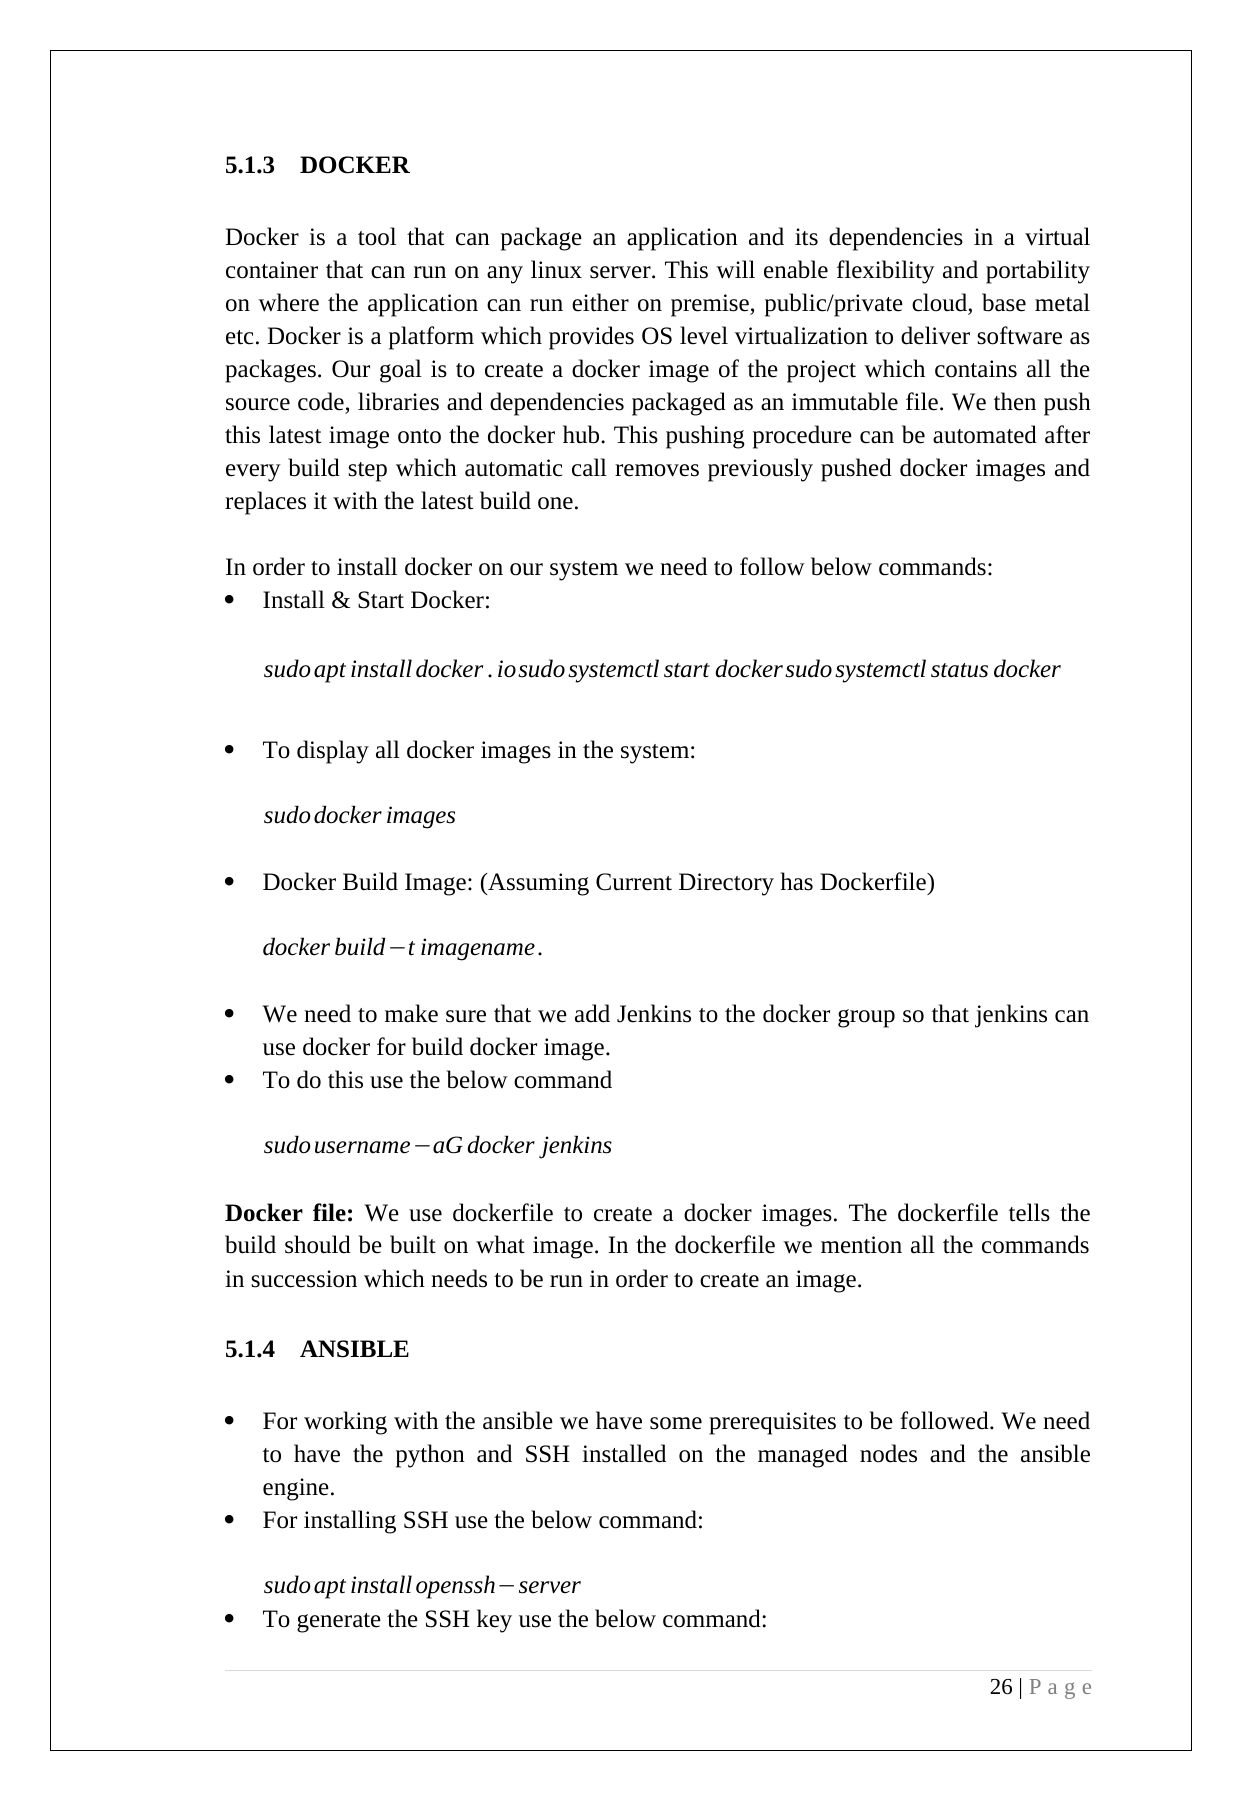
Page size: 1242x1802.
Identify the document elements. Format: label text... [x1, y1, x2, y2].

list To display all docker images in the system: [225, 735, 1092, 764]
list We need to make sure that we add Jenkins to the docker group so that jenkins can use docker for build docker image. [225, 999, 1092, 1061]
list For installing SSH use the below command: [225, 1505, 1092, 1534]
subtitle ANSIBLE [225, 1334, 1092, 1363]
text Docker is a tool that can package an application and its dependencies in a virtual container that can run on any linux server. This will enable flexibility and portability on where the application can run either on premise, public/private cloud, base metal etc. Docker is a platform which provides OS level virtualization to deliver software as packages. Our goal is to create a docker image of the project which contains all the source code, libraries and dependencies packaged as an immutable file. We then push this latest image onto the docker hub. This pushing procedure can be automated after every build step which automatic call removes previously pushed docker images and replaces it with the latest build one. [225, 222, 1092, 515]
text In order to install docker on our system we need to follow below commands: [225, 552, 1092, 581]
text Docker file: We use dockerfile to create a docker images. The dockerfile tells the build should be built on what image. In the dockerfile we mention all the commands in succession which needs to be run in order to create an image. [225, 1198, 1092, 1292]
list Install & Start Docker: [225, 585, 1092, 614]
list For working with the ansible we have some prerequisites to be followed. We need to have the python and SSH installed on the managed nodes and the ansible engine. [225, 1406, 1092, 1501]
list Docker Build Image: (Assuming Current Directory has Dockerfile) [225, 867, 1092, 896]
list To generate the SSH key use the below command: [225, 1604, 1092, 1633]
subtitle DOCKER [225, 150, 1092, 179]
list To do this use the below command [225, 1066, 1092, 1094]
